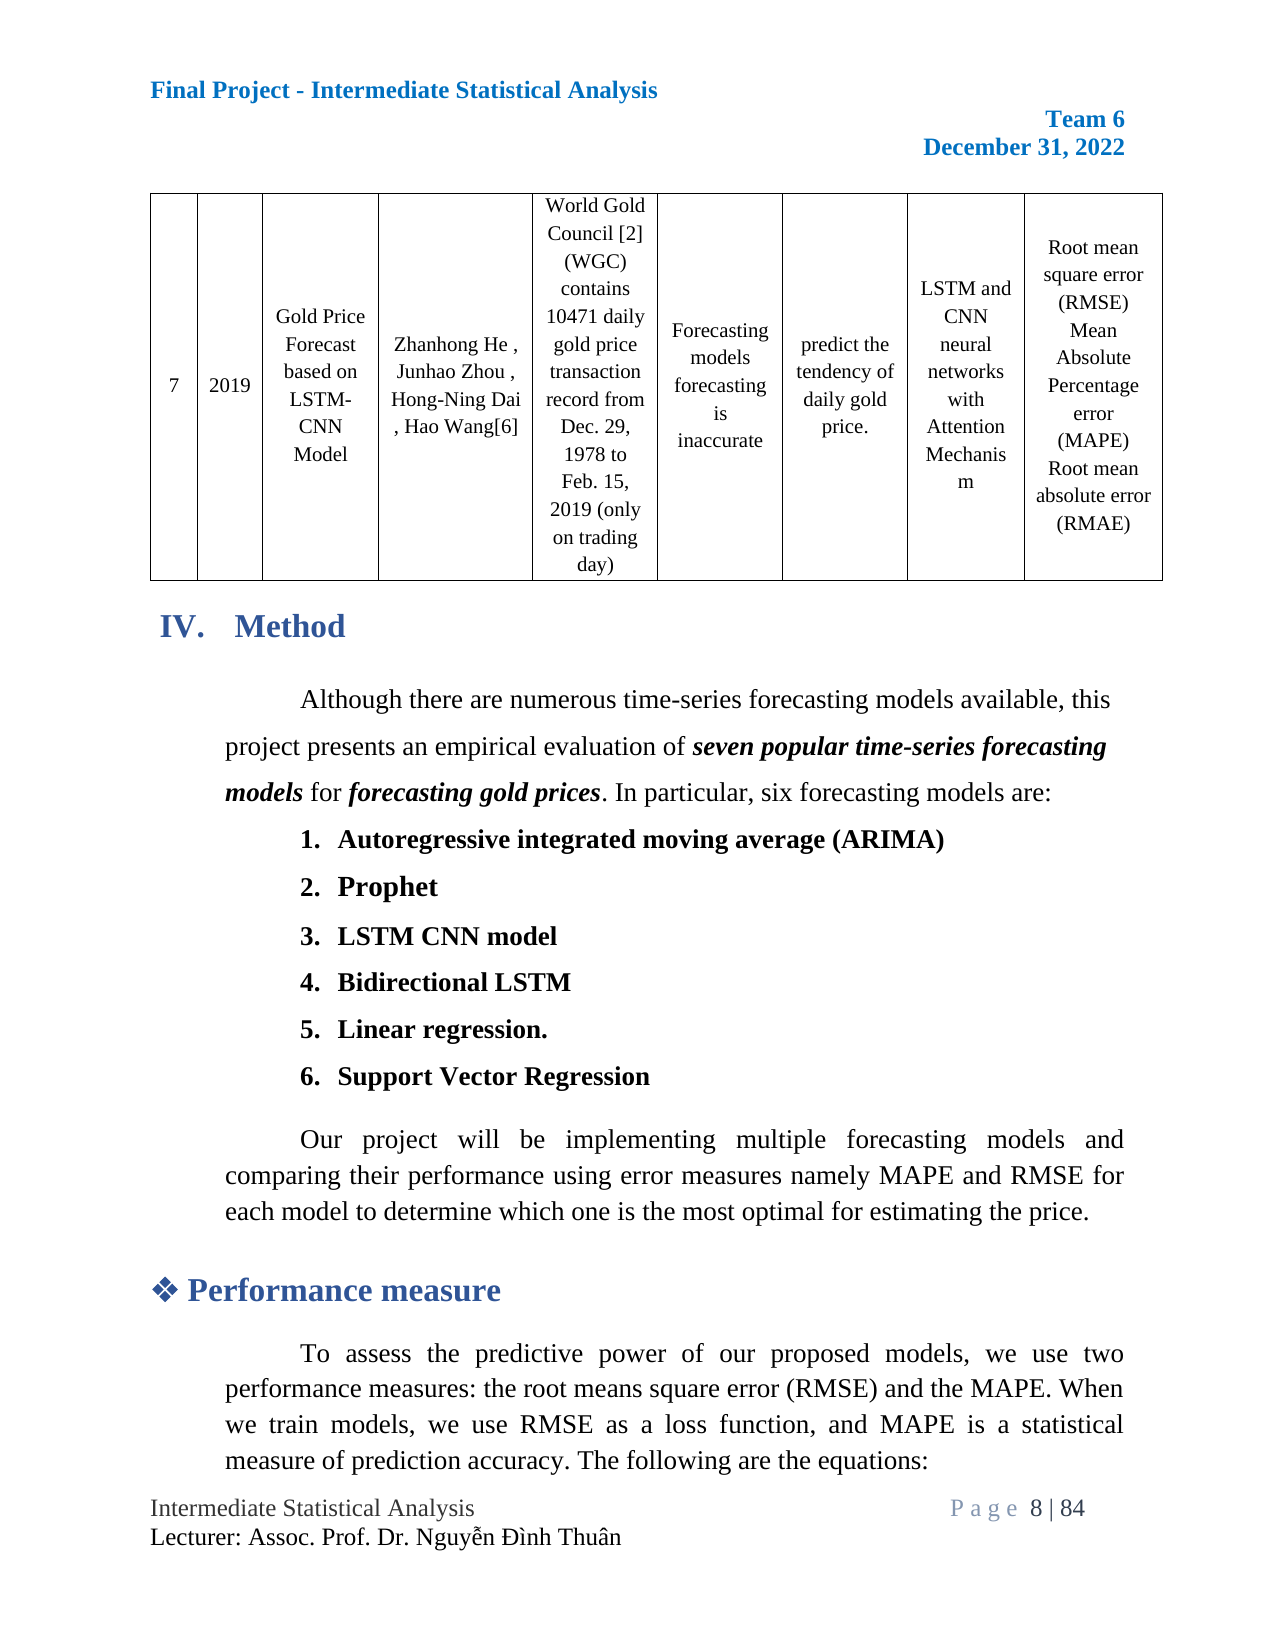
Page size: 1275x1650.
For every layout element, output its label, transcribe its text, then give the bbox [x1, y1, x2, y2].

table_cell World Gold Council [2](WGC) contains 10471 daily gold price transaction record from Dec. 29, 1978 to Feb. 15, 2019 (only on trading day) [533, 194, 657, 580]
list Prophet [300, 869, 1125, 903]
table_cell 2019 [198, 194, 262, 580]
table_cell Root mean square error (RMSE) Mean Absolute Percentage error (MAPE) Root mean absolute error (RMAE) [1025, 194, 1162, 580]
table_cell Zhanhong He , Junhao Zhou , Hong-Ning Dai , Hao Wang[6] [379, 194, 532, 580]
list LSTM CNN model [300, 920, 1125, 951]
text To assess the predictive power of our proposed models, we use two performance measures: the root means square error (RMSE) and the MAPE. When we train models, we use RMSE as a loss function, and MAPE is a statistical measure of prediction accuracy. The following are the equations: [225, 1337, 1125, 1475]
table_cell predict the tendency of daily gold price. [783, 194, 907, 580]
subtitle Method [159, 606, 1125, 644]
subtitle Performance measure [150, 1270, 1125, 1309]
table_cell LSTM and CNN neural networks with Attention Mechanism [908, 194, 1024, 580]
list Linear regression. [300, 1013, 1125, 1044]
list Autoregressive integrated moving average (ARIMA) [300, 823, 1125, 854]
list Support Vector Regression [300, 1060, 1125, 1091]
table_cell 7 [151, 194, 197, 580]
table_cell Gold Price Forecast based on LSTM-CNN Model [263, 194, 378, 580]
list Bidirectional LSTM [300, 967, 1125, 998]
text Our project will be implementing multiple forecasting models and comparing their performance using error measures namely MAPE and RMSE for each model to determine which one is the most optimal for estimating the price. [225, 1123, 1125, 1226]
table_cell Forecasting models forecasting is inaccurate [658, 194, 782, 580]
list Although there are numerous time-series forecasting models available, this project presents an empirical evaluation of seven popular time-series forecasting models for forecasting gold prices. In particular, six forecasting models are: [225, 683, 1125, 807]
